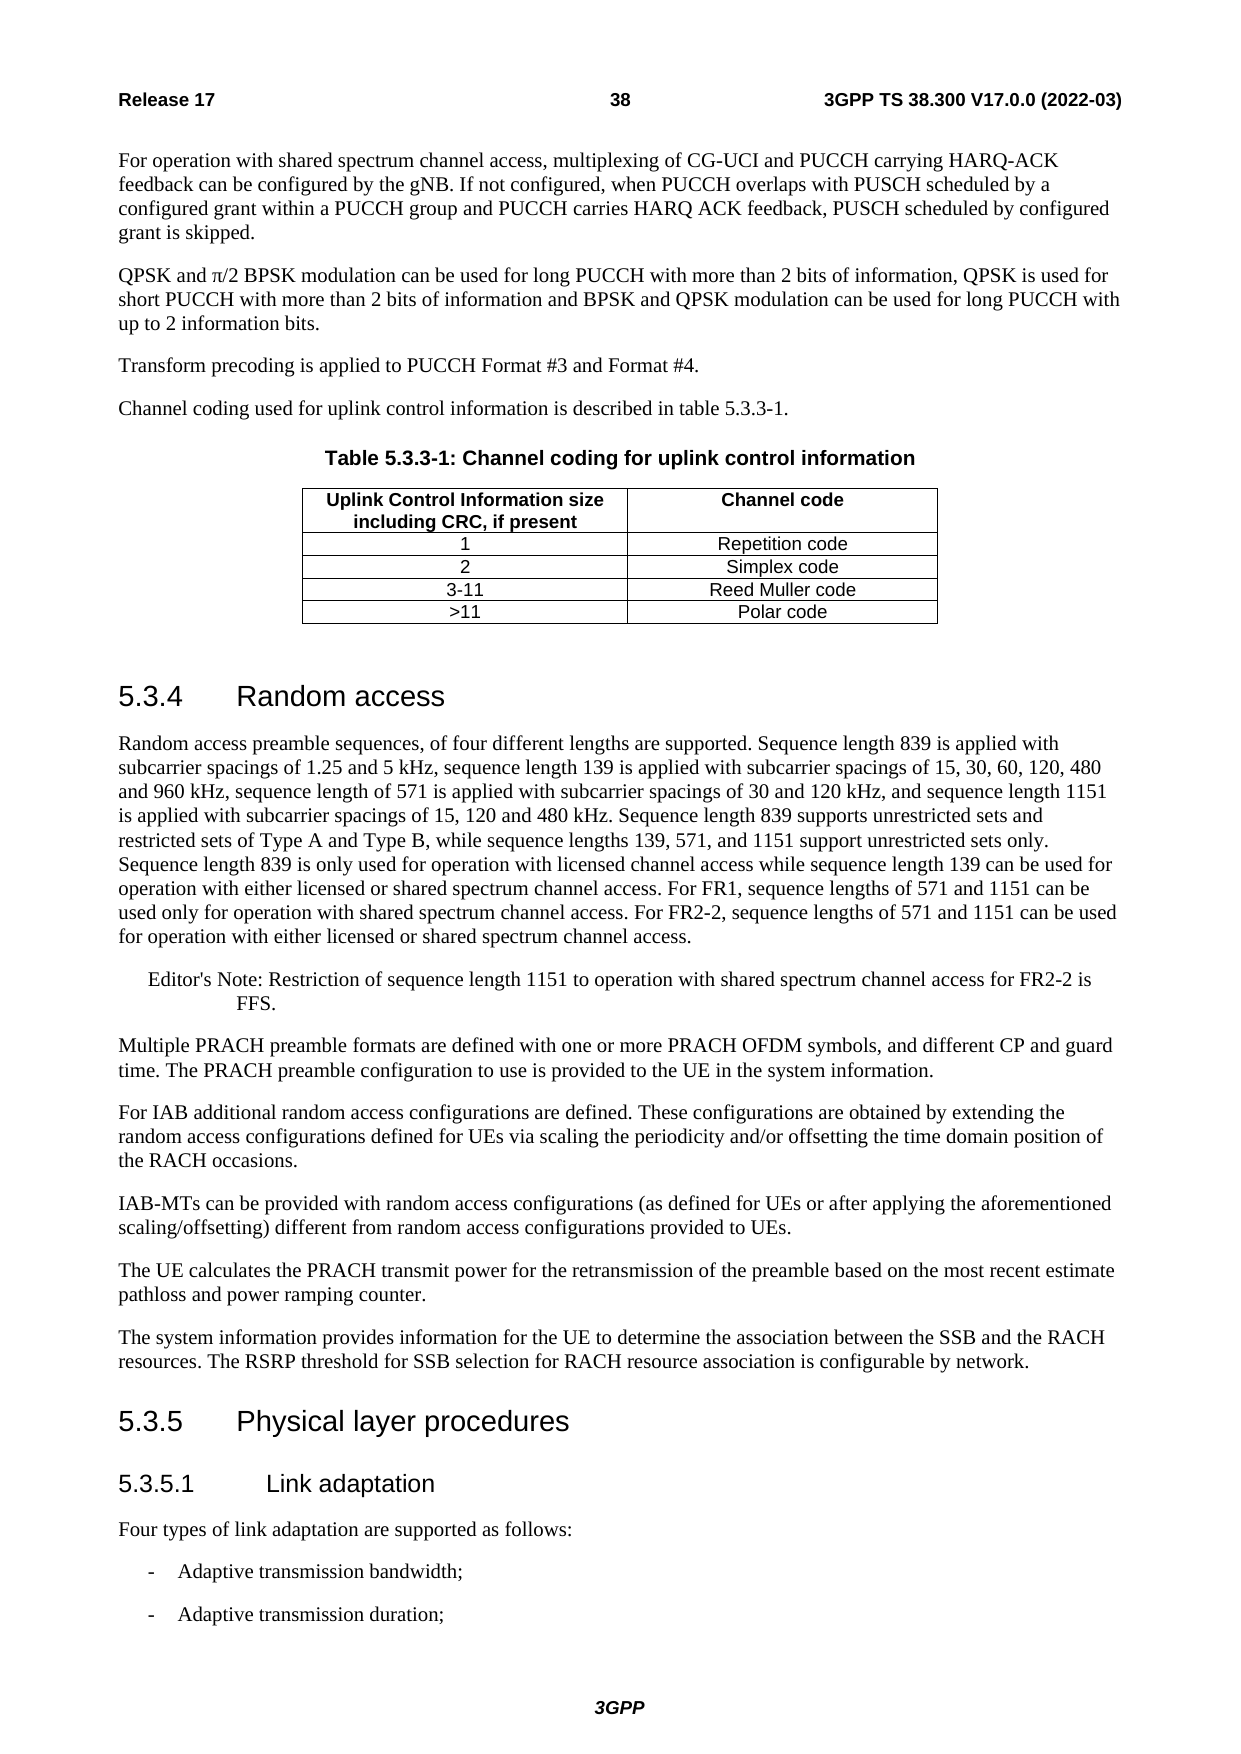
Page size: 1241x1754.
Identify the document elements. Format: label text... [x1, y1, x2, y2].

text Channel coding used for uplink control information is described in table 5.3.3-1. [118, 396, 1122, 420]
text Multiple PRACH preamble formats are defined with one or more PRACH OFDM symbols, and different CP and guard time. The PRACH preamble configuration to use is provided to the UE in the system information. [118, 1033, 1122, 1082]
text QPSK and π/2 BPSK modulation can be used for long PUCCH with more than 2 bits of information, QPSK is used for short PUCCH with more than 2 bits of information and BPSK and QPSK modulation can be used for long PUCCH with up to 2 information bits. [118, 262, 1122, 335]
text The UE calculates the PRACH transmit power for the retransmission of the preamble based on the most recent estimate pathloss and power ramping counter. [118, 1258, 1122, 1306]
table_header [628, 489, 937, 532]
text The system information provides information for the UE to determine the association between the SSB and the RACH resources. The RSRP threshold for SSB selection for RACH resource association is configurable by network. [118, 1325, 1122, 1373]
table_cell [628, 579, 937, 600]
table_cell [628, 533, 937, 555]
text - Adaptive transmission duration; [148, 1602, 1122, 1626]
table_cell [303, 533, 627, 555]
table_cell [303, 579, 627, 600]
text Transform precoding is applied to PUCCH Format #3 and Format #4. [118, 353, 1122, 377]
text For IAB additional random access configurations are defined. These configurations are obtained by extending the random access configurations defined for UEs via scaling the periodicity and/or offsetting the time domain position of the RACH occasions. [118, 1100, 1122, 1172]
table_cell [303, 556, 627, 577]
subtitle 5.3.4 Random access [118, 679, 1122, 712]
text Random access preamble sequences, of four different lengths are supported. Sequence length 839 is applied with subcarrier spacings of 1.25 and 5 kHz, sequence length 139 is applied with subcarrier spacings of 15, 30, 60, 120, 480 and 960 kHz, sequence length of 571 is applied with subcarrier spacings of 30 and 120 kHz, and sequence length 1151 is applied with subcarrier spacings of 15, 120 and 480 kHz. Sequence length 839 supports unrestricted sets and restricted sets of Type A and Type B, while sequence lengths 139, 571, and 1151 support unrestricted sets only. Sequence length 839 is only used for operation with licensed channel access while sequence length 139 can be used for operation with either licensed or shared spectrum channel access. For FR1, sequence lengths of 571 and 1151 can be used only for operation with shared spectrum channel access. For FR2-2, sequence lengths of 571 and 1151 can be used for operation with either licensed or shared spectrum channel access. [118, 731, 1122, 948]
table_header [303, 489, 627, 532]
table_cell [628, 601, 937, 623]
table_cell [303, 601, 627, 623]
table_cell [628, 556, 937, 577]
text Table 5.3.3-1: Channel coding for uplink control information [118, 445, 1122, 469]
text For operation with shared spectrum channel access, multiplexing of CG-UCI and PUCCH carrying HARQ-ACK feedback can be configured by the gNB. If not configured, when PUCCH overlaps with PUSCH scheduled by a configured grant within a PUCCH group and PUCCH carries HARQ ACK feedback, PUSCH scheduled by configured grant is skipped. [118, 147, 1122, 244]
text Editor's Note: Restriction of sequence length 1151 to operation with shared spectrum channel access for FR2-2 is FFS. [148, 967, 1122, 1015]
text IAB-MTs can be provided with random access configurations (as defined for UEs or after applying the aforementioned scaling/offsetting) different from random access configurations provided to UEs. [118, 1191, 1122, 1239]
subtitle 5.3.5 Physical layer procedures [118, 1404, 1122, 1438]
text Four types of link adaptation are supported as follows: [118, 1517, 1122, 1541]
subtitle 5.3.5.1 Link adaptation [118, 1469, 1122, 1498]
text - Adaptive transmission bandwidth; [148, 1559, 1122, 1583]
